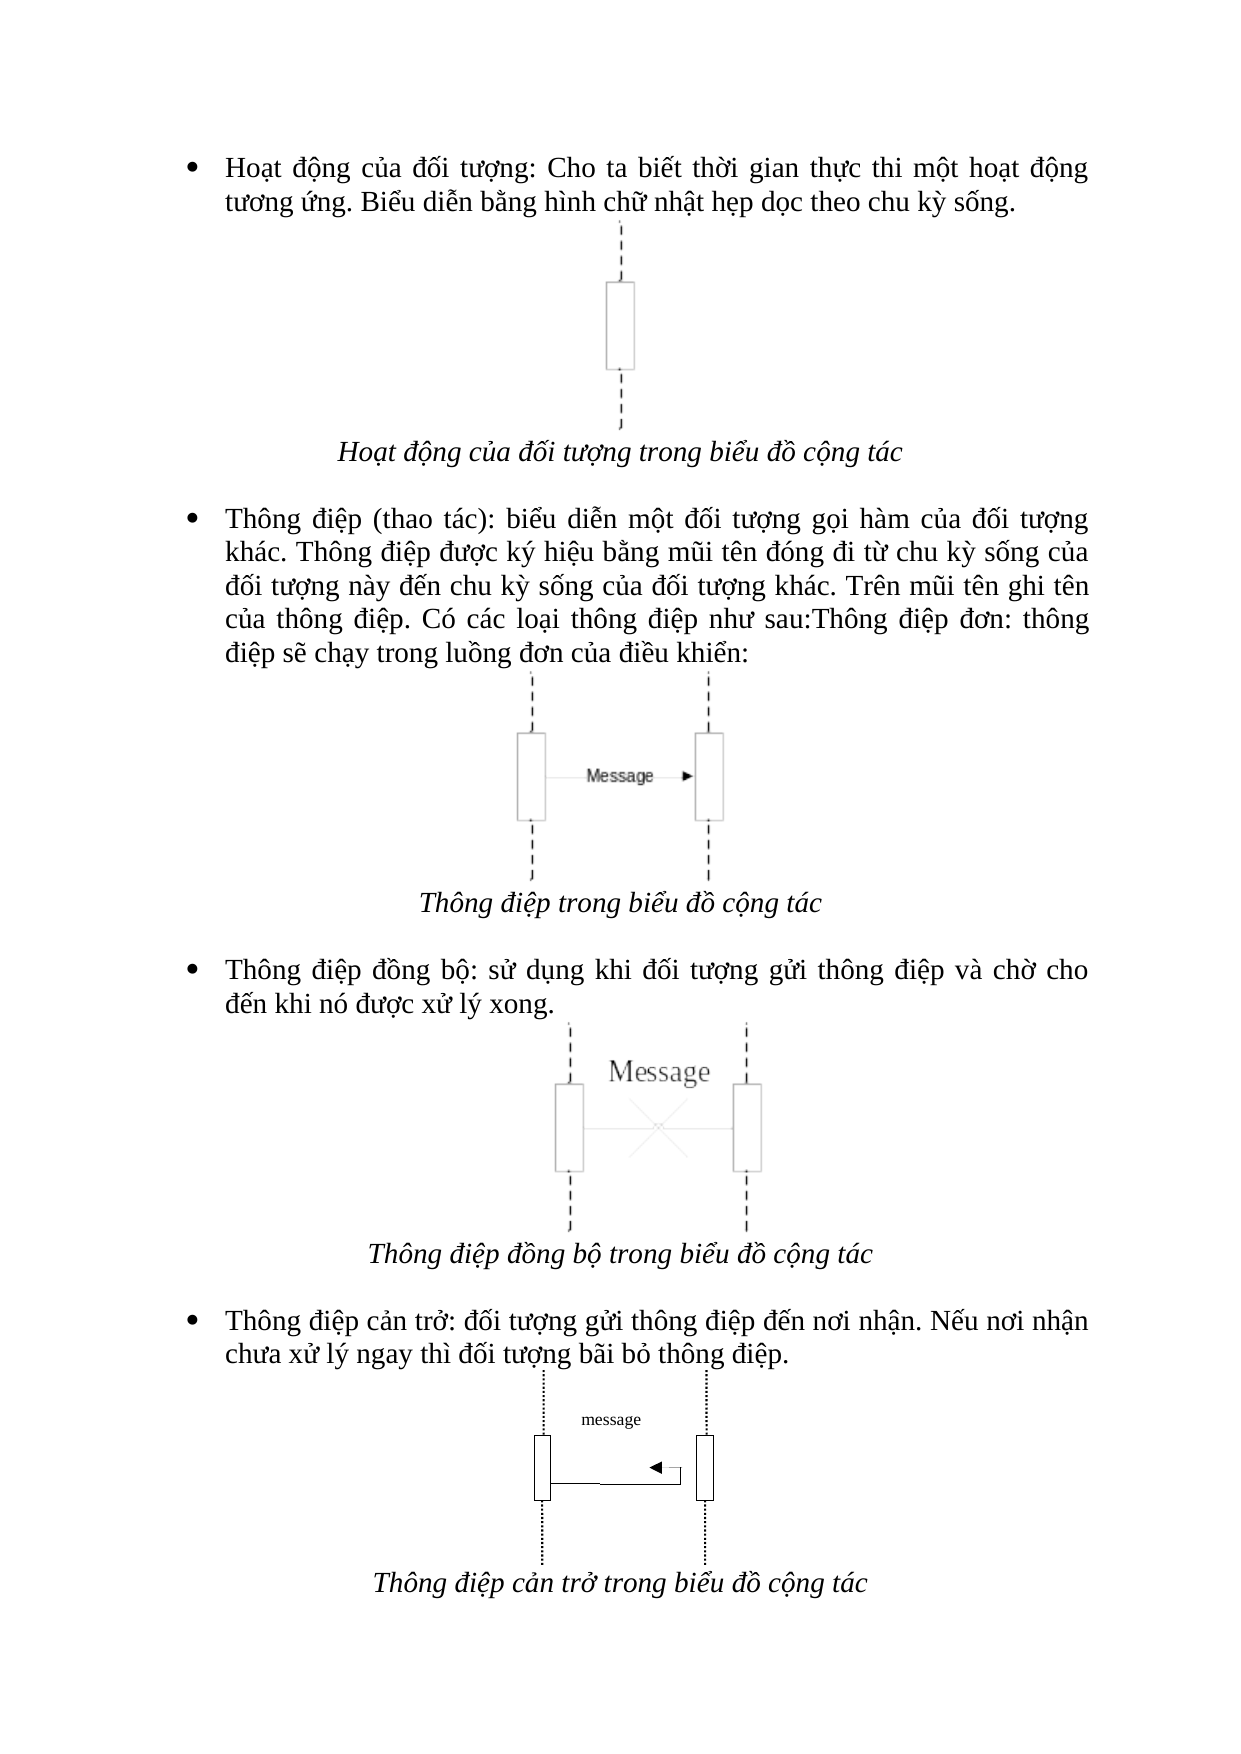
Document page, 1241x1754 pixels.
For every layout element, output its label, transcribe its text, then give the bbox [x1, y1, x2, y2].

list Hoạt động của đối tượng: Cho ta biết thời gian thực thi một hoạt động tương ứng. Biểu diễn bằng hình chữ nhật hẹp dọc theo chu kỳ sống. [187, 150, 1090, 217]
text Thông điệp cản trở trong biểu đồ cộng tác [150, 1566, 1090, 1599]
text Thông điệp trong biểu đồ cộng tác [150, 885, 1090, 918]
list Thông điệp (thao tác): biểu diễn một đối tượng gọi hàm của đối tượng khác. Thông điệp được ký hiệu bằng mũi tên đóng đi từ chu kỳ sống của đối tượng này đến chu kỳ sống của đối tượng khác. Trên mũi tên ghi tên của thông điệp. Có các loại thông điệp như sau:Thông điệp đơn: thông điệp sẽ chạy trong luồng đơn của điều khiển: [187, 501, 1090, 668]
text Thông điệp đồng bộ trong biểu đồ cộng tác [150, 1236, 1090, 1269]
list Thông điệp đồng bộ: sử dụng khi đối tượng gửi thông điệp và chờ cho đến khi nó được xử lý xong. [187, 952, 1090, 1019]
text Hoạt động của đối tượng trong biểu đồ cộng tác [150, 434, 1090, 467]
list Thông điệp cản trở: đối tượng gửi thông điệp đến nơi nhận. Nếu nơi nhận chưa xử lý ngay thì đối tượng bãi bỏ thông điệp. [187, 1303, 1090, 1370]
